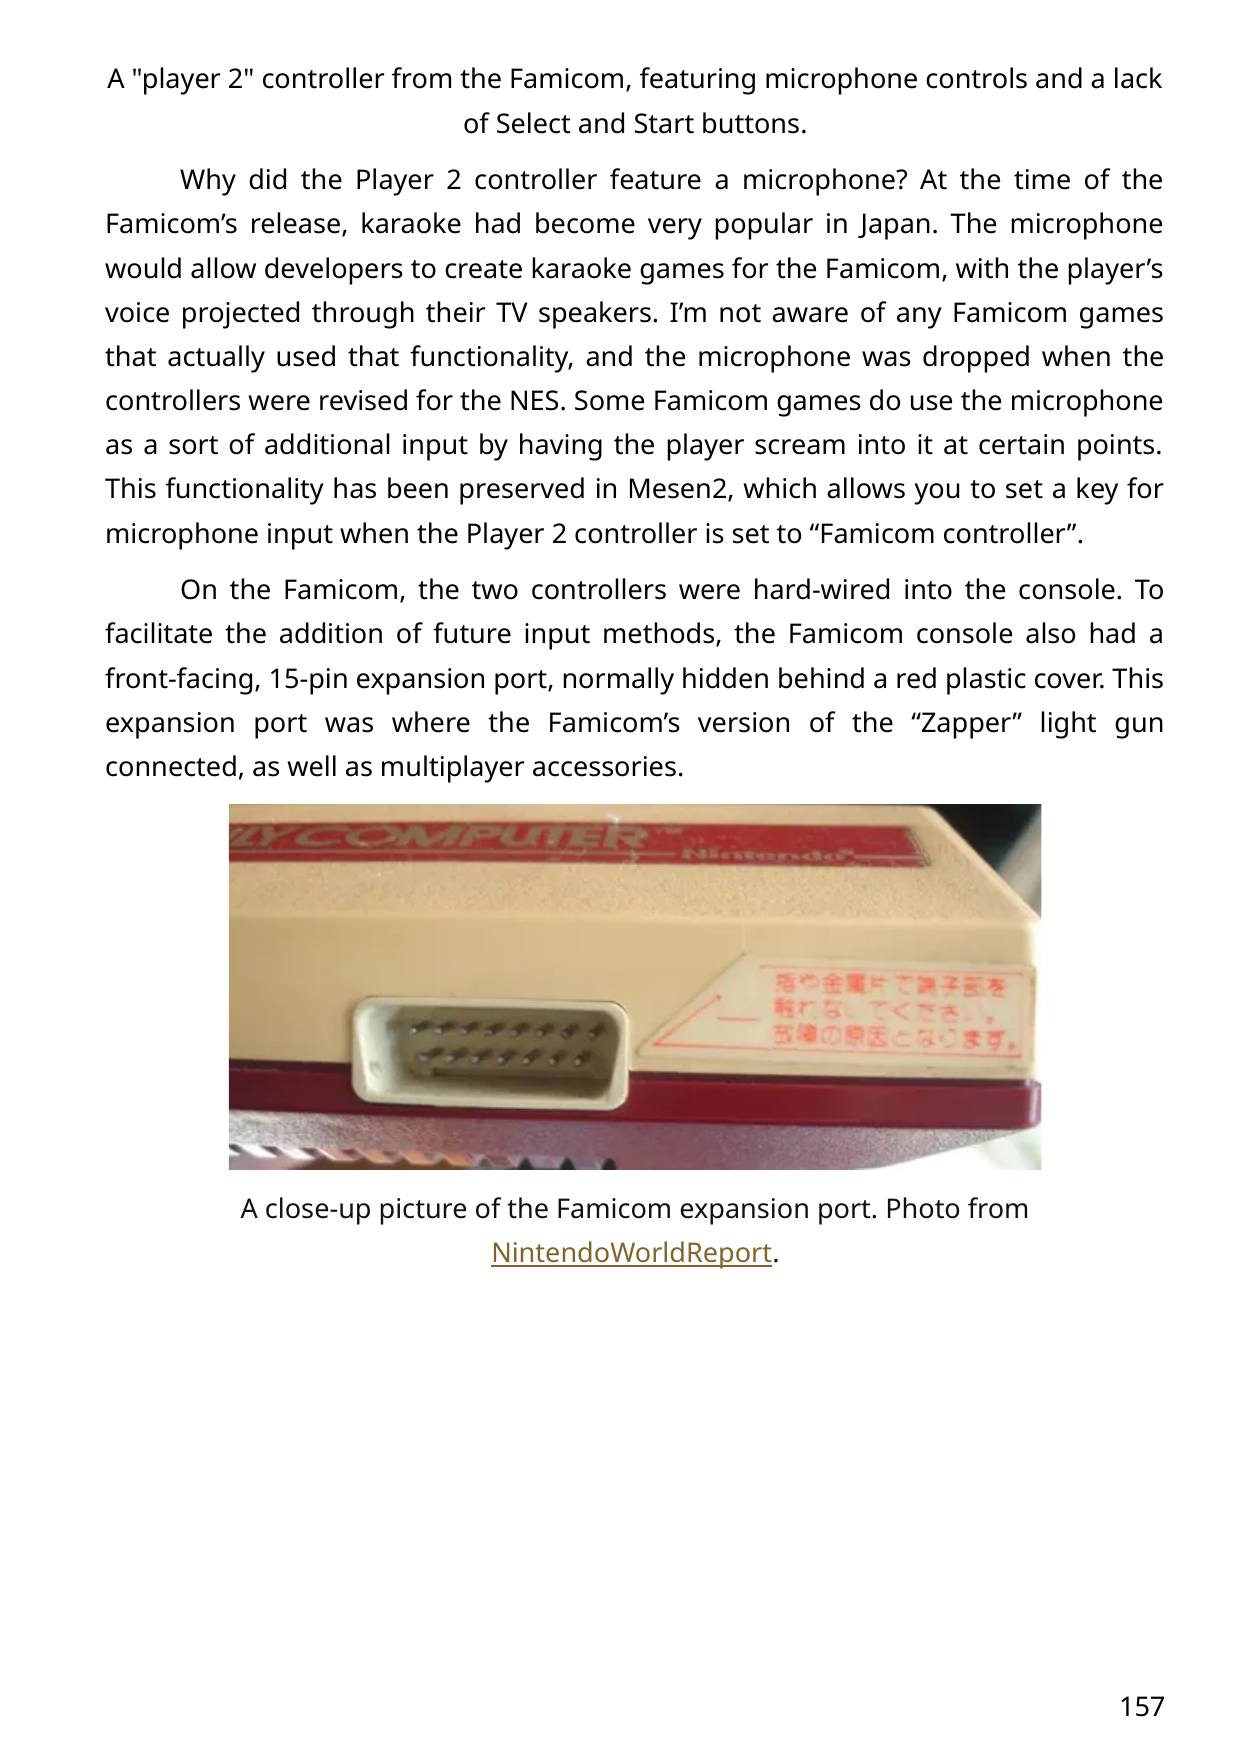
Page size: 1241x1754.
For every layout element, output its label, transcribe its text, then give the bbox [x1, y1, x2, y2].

text Why did the Player 2 controller feature a microphone? At the time of the Famicom’s release, karaoke had become very popular in Japan. The microphone would allow developers to create karaoke games for the Famicom, with the player’s voice projected through their TV speakers. I’m not aware of any Famicom games that actually used that functionality, and the microphone was dropped when the controllers were revised for the NES. Some Famicom games do use the microphone as a sort of additional input by having the player scream into it at certain points. This functionality has been preserved in Mesen2, which allows you to set a key for microphone input when the Player 2 controller is set to “Famicom controller”. [105, 161, 1165, 551]
text A close-up picture of the Famicom expansion port. Photo from NintendoWorldReport. [105, 1189, 1165, 1271]
text On the Famicom, the two controllers were hard-wired into the console. To facilitate the addition of future input methods, the Famicom console also had a front-facing, 15-pin expansion port, normally hidden behind a red plastic cover. This expansion port was where the Famicom’s version of the “Zapper” light gun connected, as well as multiplayer accessories. [105, 571, 1165, 784]
text A "player 2" controller from the Famicom, featuring microphone controls and a lack of Select and Start buttons. [105, 60, 1165, 141]
picture [228, 804, 1042, 1170]
